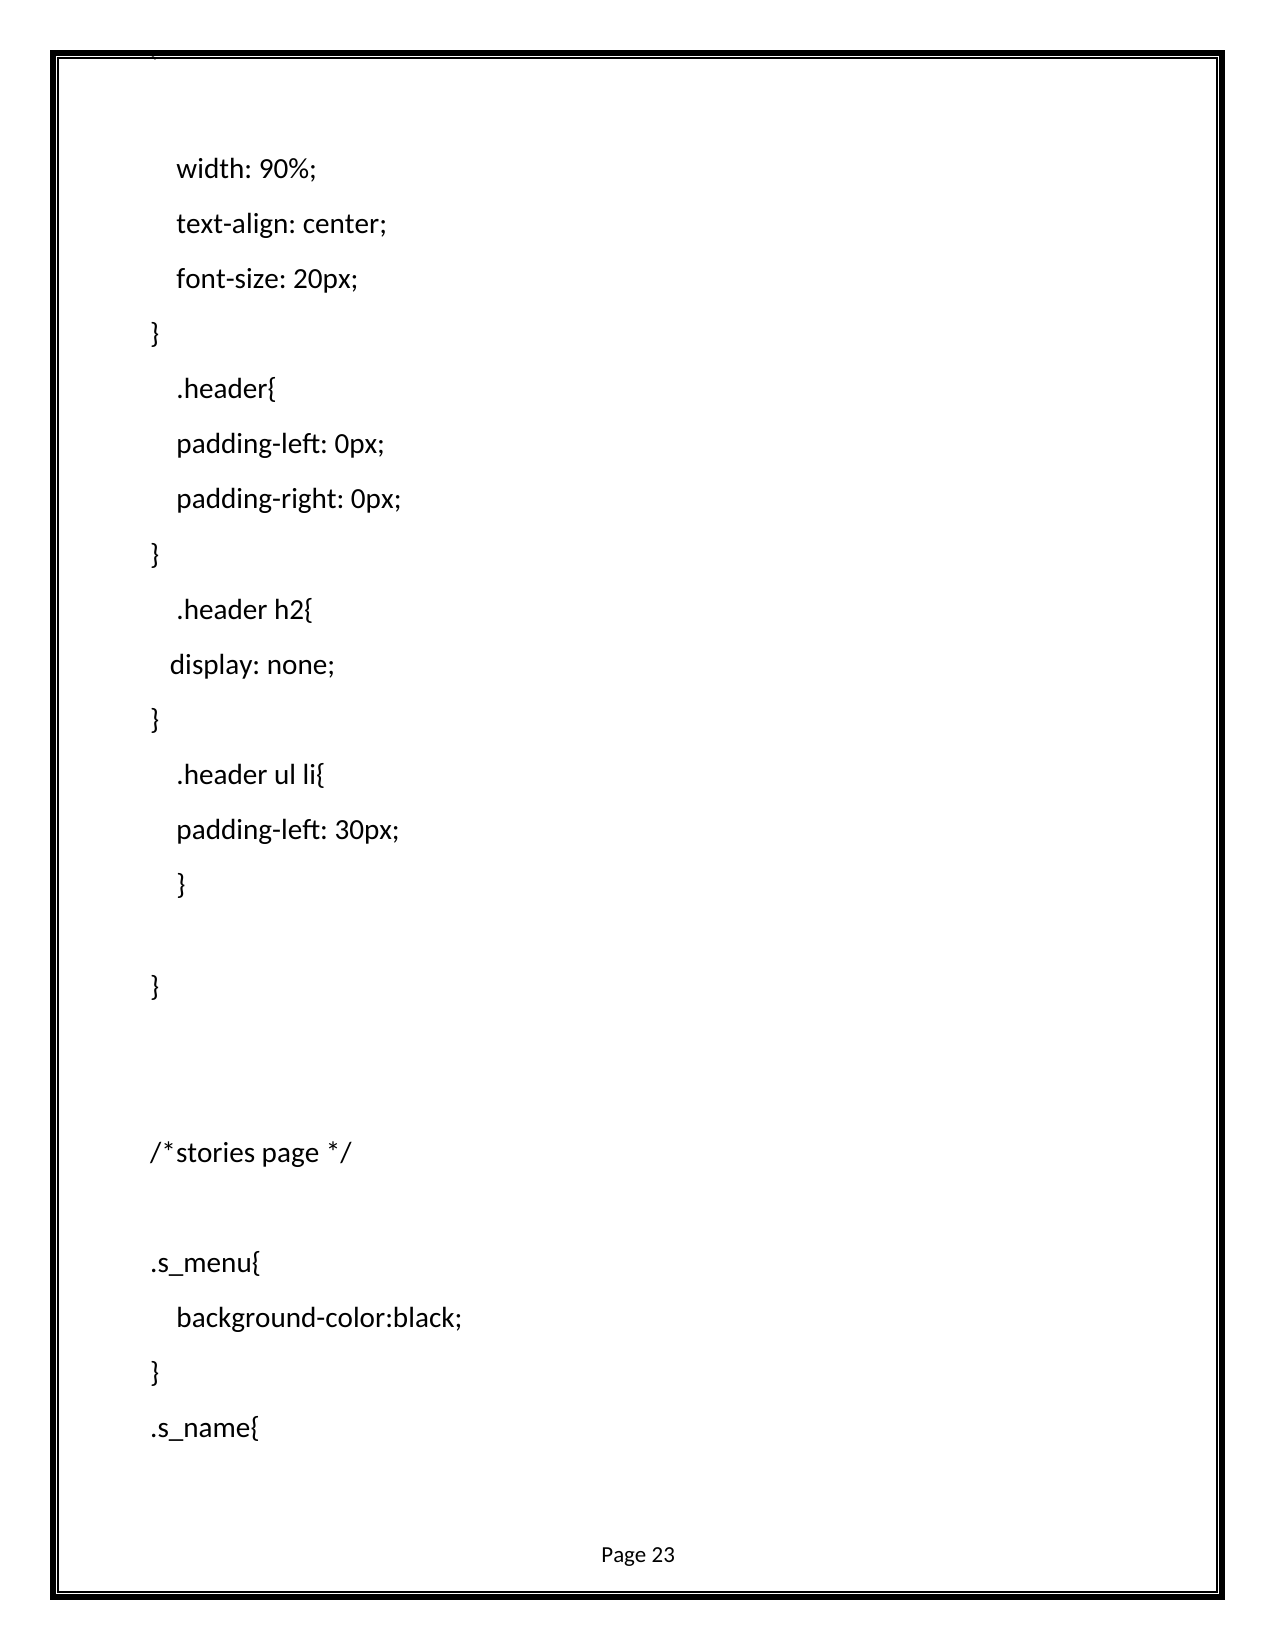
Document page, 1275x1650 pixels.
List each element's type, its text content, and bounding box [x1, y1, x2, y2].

text background-color:black; [150, 1299, 1131, 1334]
text display: none; [150, 646, 1131, 682]
text font-size: 20px; [150, 260, 1131, 296]
text padding-left: 0px; [150, 426, 1131, 461]
text .header h2{ [150, 591, 1131, 626]
text /*stories page */ [150, 1134, 1131, 1169]
text } [150, 968, 1131, 1004]
text padding-right: 0px; [150, 481, 1131, 516]
text .header ul li{ [150, 756, 1131, 792]
text .header{ [150, 370, 1131, 406]
text } [150, 1354, 1131, 1390]
text padding-left: 30px; [150, 811, 1131, 847]
text } [150, 315, 1131, 351]
text .s_name{ [150, 1409, 1131, 1445]
text } [150, 701, 1131, 737]
text } [150, 536, 1131, 571]
text .s_menu{ [150, 1244, 1131, 1279]
text } [150, 866, 1131, 902]
text text-align: center; [150, 205, 1131, 241]
text width: 90%; [150, 150, 1131, 186]
